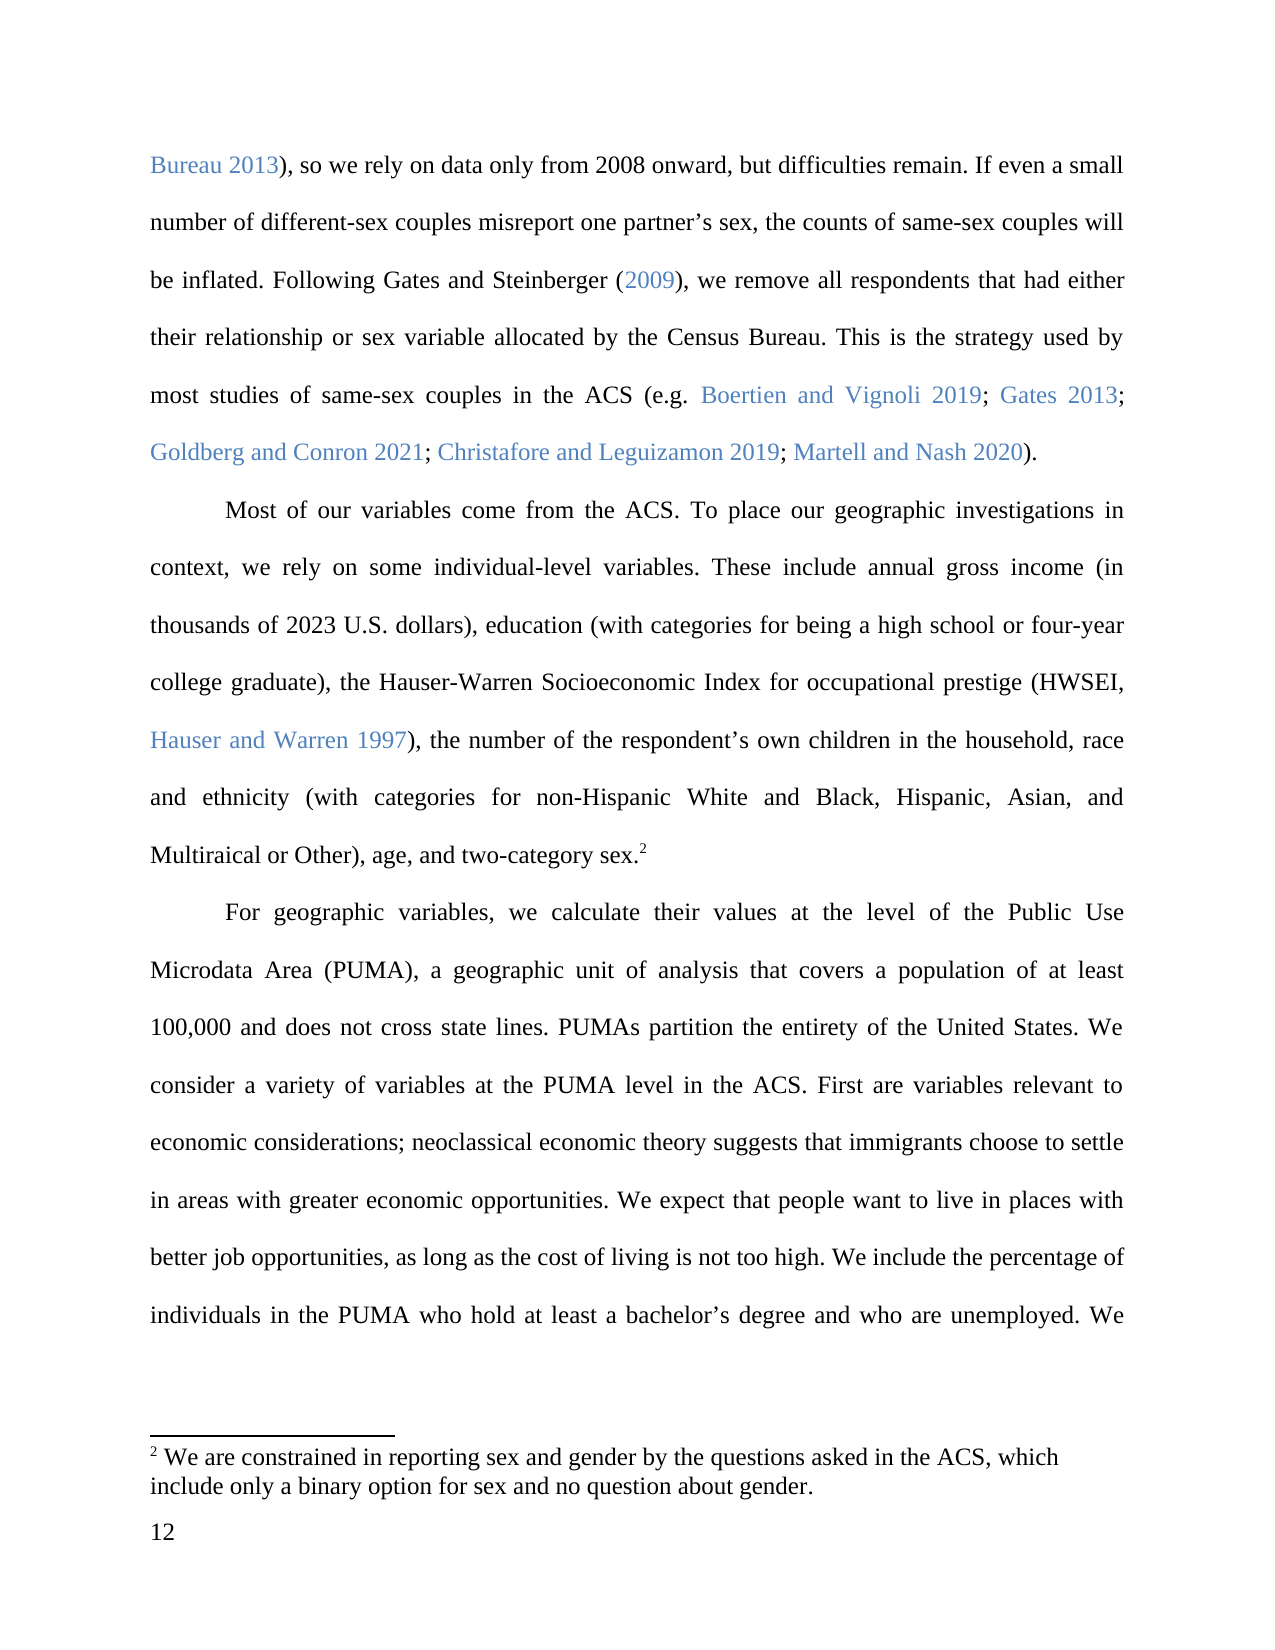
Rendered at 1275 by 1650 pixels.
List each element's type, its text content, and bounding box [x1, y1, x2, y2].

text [150, 150, 1125, 466]
text Most of our variables come from the ACS. To place our geographic investigations in context, we rely on some individual-level variables. These include annual gross income (in thousands of 2023 U.S. dollars), education (with categories for being a high school or four-year college graduate), the Hauser-Warren Socioeconomic Index for occupational prestige (HWSEI, Hauser and Warren 1997), the number of the respondent’s own children in the household, race and ethnicity (with categories for non-Hispanic White and Black, Hispanic, Asian, and Multiraical or Other), age, and two-category sex. [150, 495, 1125, 869]
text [150, 897, 1125, 1329]
